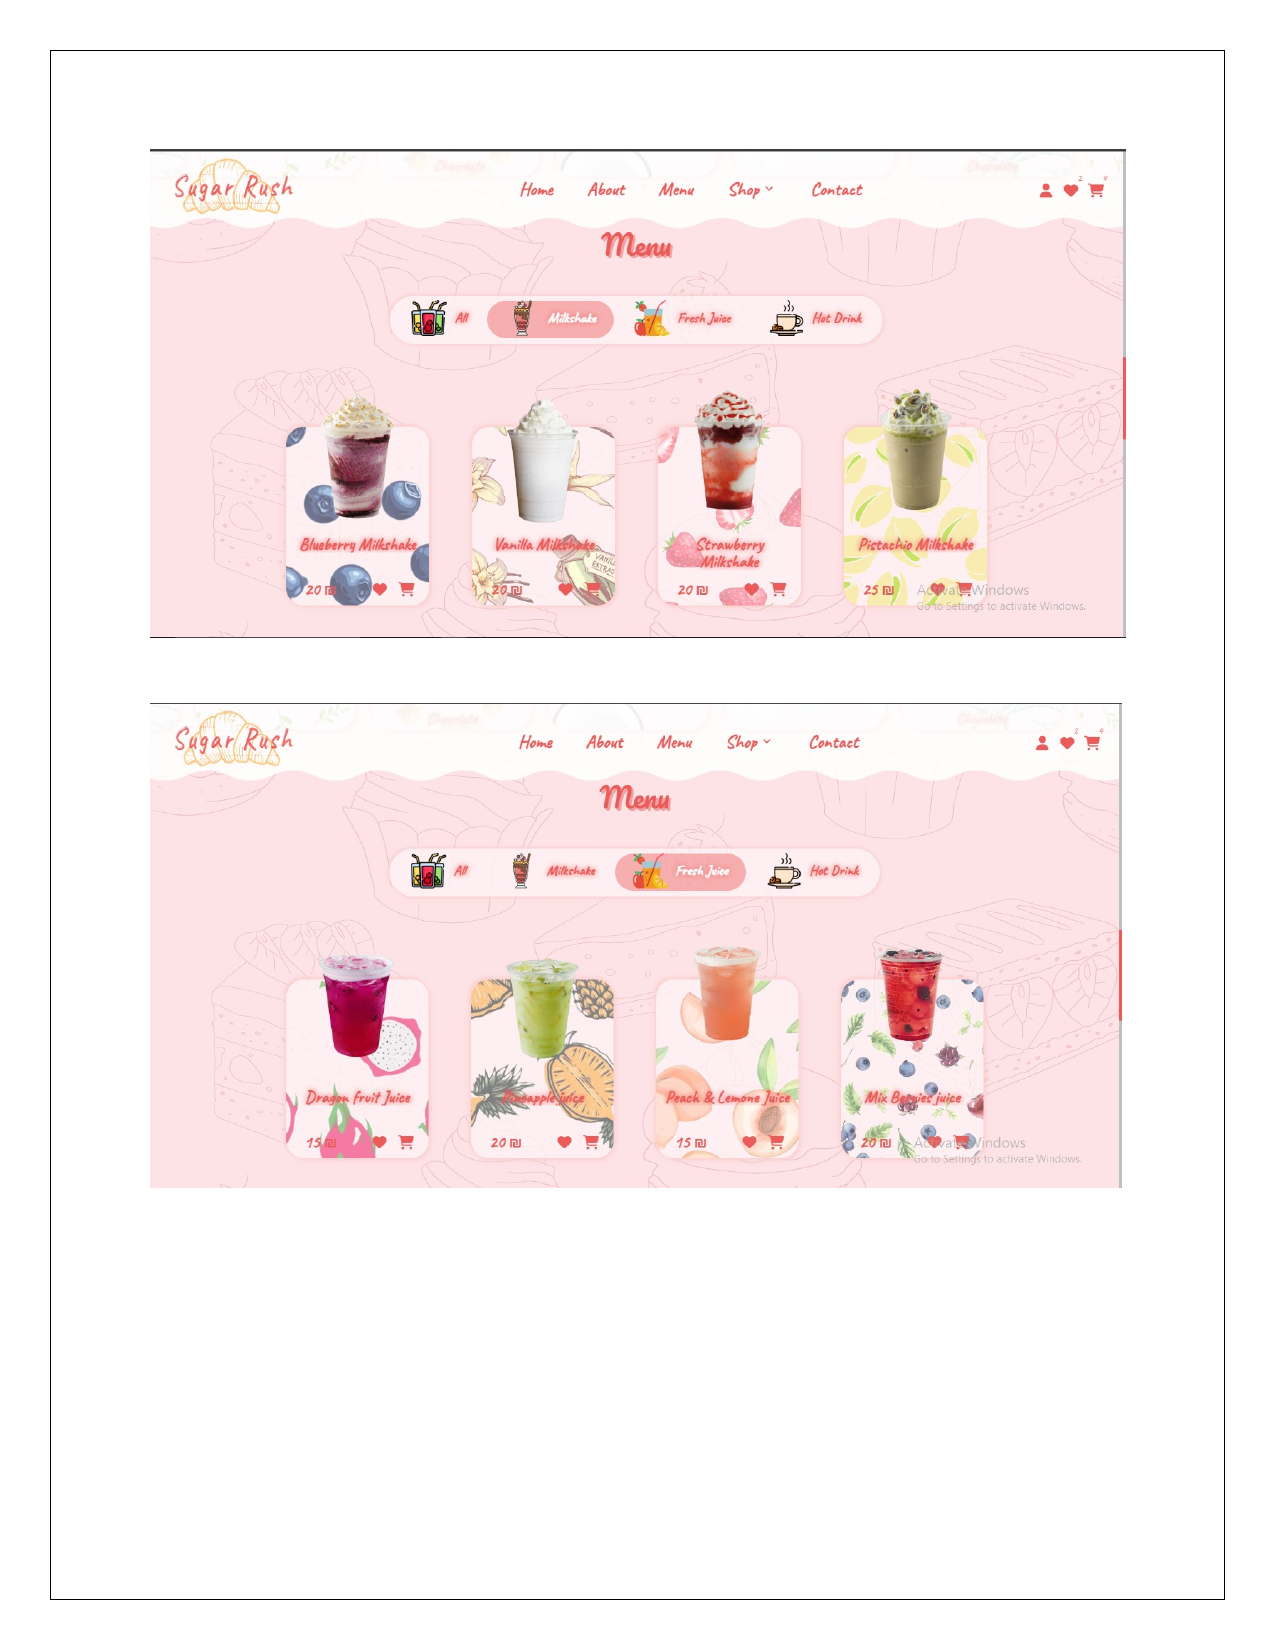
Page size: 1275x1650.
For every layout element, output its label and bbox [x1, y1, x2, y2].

picture [150, 149, 1126, 638]
picture [150, 703, 1122, 1188]
